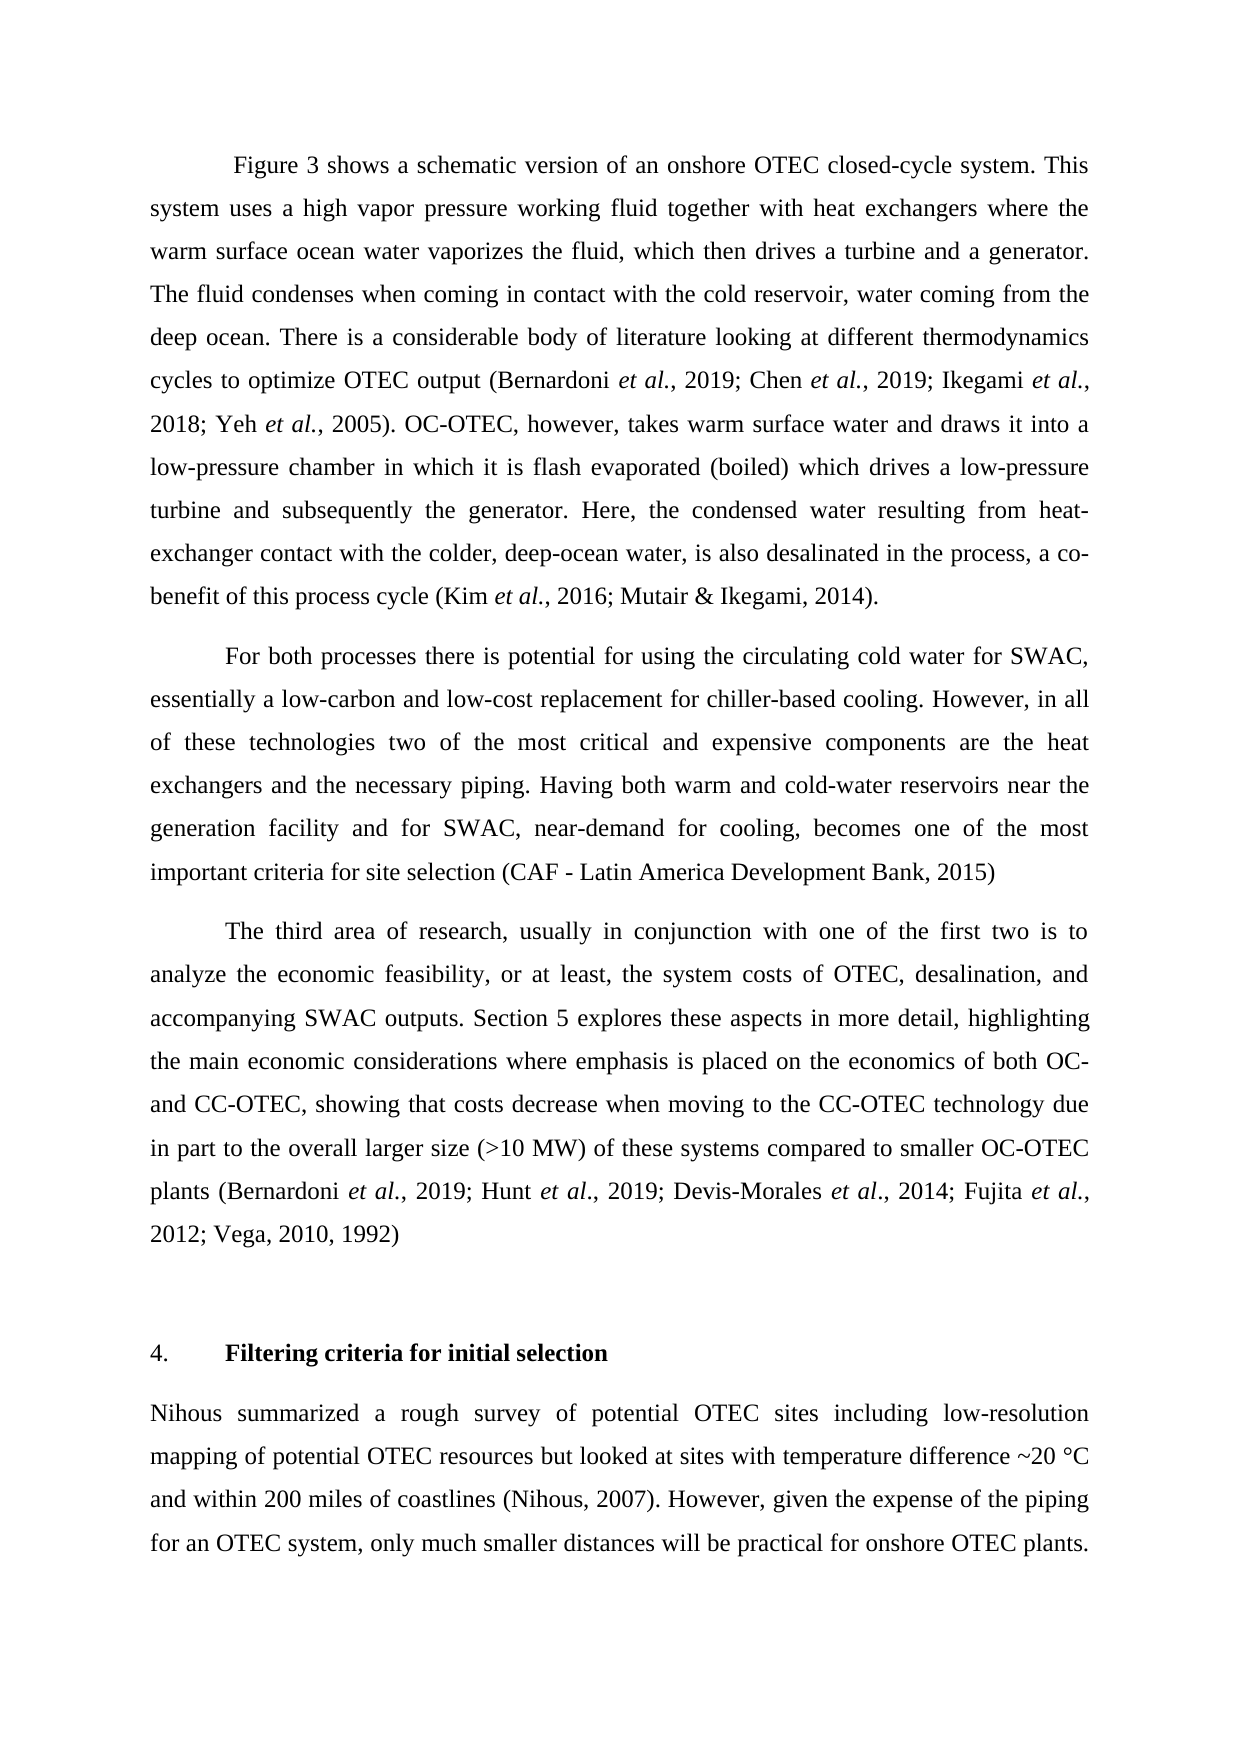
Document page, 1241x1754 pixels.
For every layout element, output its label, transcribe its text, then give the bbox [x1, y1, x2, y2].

list Filtering criteria for initial selection [150, 1338, 1090, 1367]
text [150, 1398, 1090, 1556]
text The third area of research, usually in conjunction with one of the first two is to analyze the economic feasibility, or at least, the system costs of OTEC, desalination, and accompanying SWAC outputs. Section 5 explores these aspects in more detail, highlighting the main economic considerations where emphasis is placed on the economics of both OC- and CC-OTEC, showing that costs decrease when moving to the CC-OTEC technology due in part to the overall larger size (>10 MW) of these systems compared to smaller OC-OTEC plants (Bernardoni et al., 2019; Hunt et al., 2019; Devis-Morales et al., 2014; Fujita et al., 2012; Vega, 2010, 1992) [150, 916, 1090, 1248]
text For both processes there is potential for using the circulating cold water for SWAC, essentially a low-carbon and low-cost replacement for chiller-based cooling. However, in all of these technologies two of the most critical and expensive components are the heat exchangers and the necessary piping. Having both warm and cold-water reservoirs near the generation facility and for SWAC, near-demand for cooling, becomes one of the most important criteria for site selection (CAF - Latin America Development Bank, 2015) [150, 641, 1090, 885]
text Figure 3 shows a schematic version of an onshore OTEC closed-cycle system. This system uses a high vapor pressure working fluid together with heat exchangers where the warm surface ocean water vaporizes the fluid, which then drives a turbine and a generator. The fluid condenses when coming in contact with the cold reservoir, water coming from the deep ocean. There is a considerable body of literature looking at different thermodynamics cycles to optimize OTEC output (Bernardoni et al., 2019; Chen et al., 2019; Ikegami et al., 2018; Yeh et al., 2005). OC-OTEC, however, takes warm surface water and draws it into a low-pressure chamber in which it is flash evaporated (boiled) which drives a low-pressure turbine and subsequently the generator. Here, the condensed water resulting from heat-exchanger contact with the colder, deep-ocean water, is also desalinated in the process, a co-benefit of this process cycle (Kim et al., 2016; Mutair & Ikegami, 2014). [150, 150, 1090, 610]
